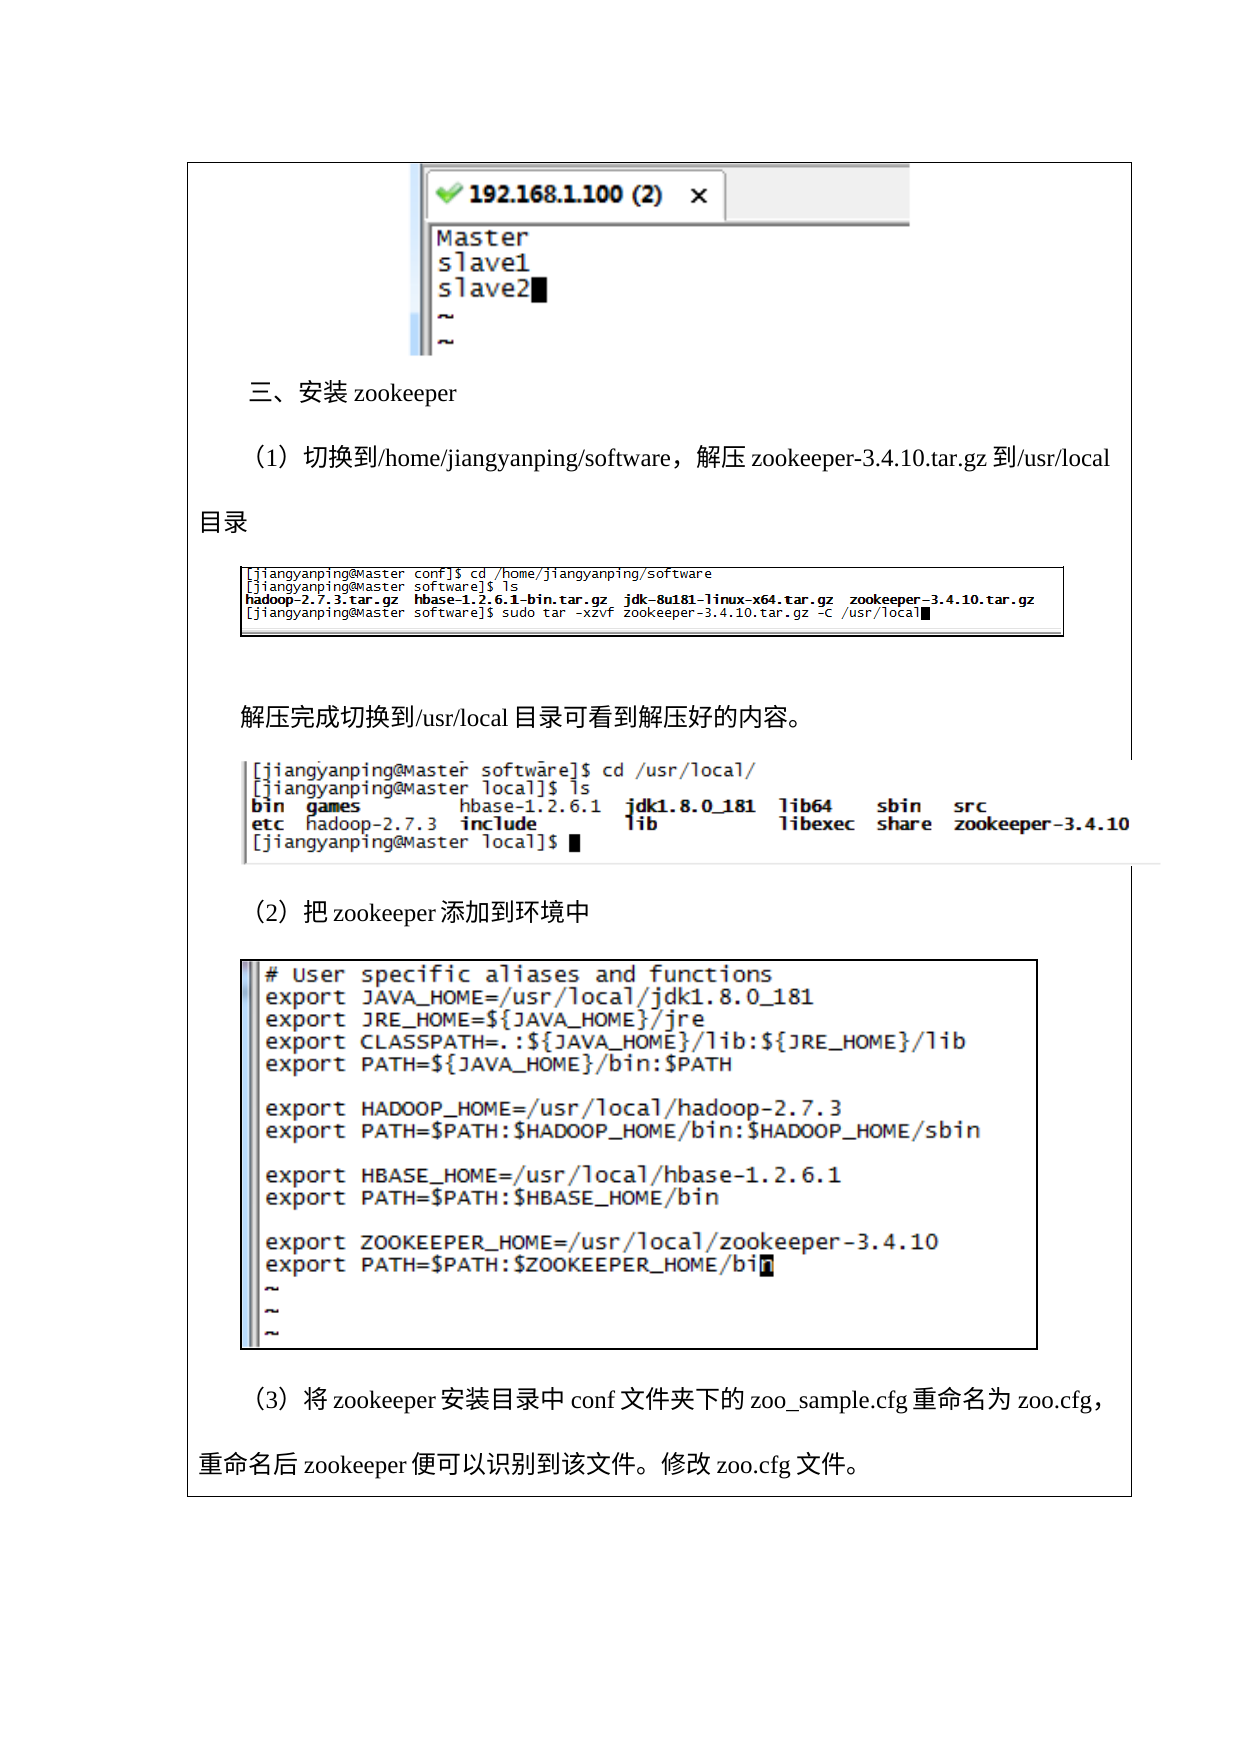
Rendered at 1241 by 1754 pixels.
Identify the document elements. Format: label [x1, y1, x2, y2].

picture [407, 163, 912, 358]
picture [240, 760, 1162, 866]
picture [242, 568, 1063, 635]
picture [242, 961, 1036, 1348]
table_cell [188, 163, 1131, 1496]
